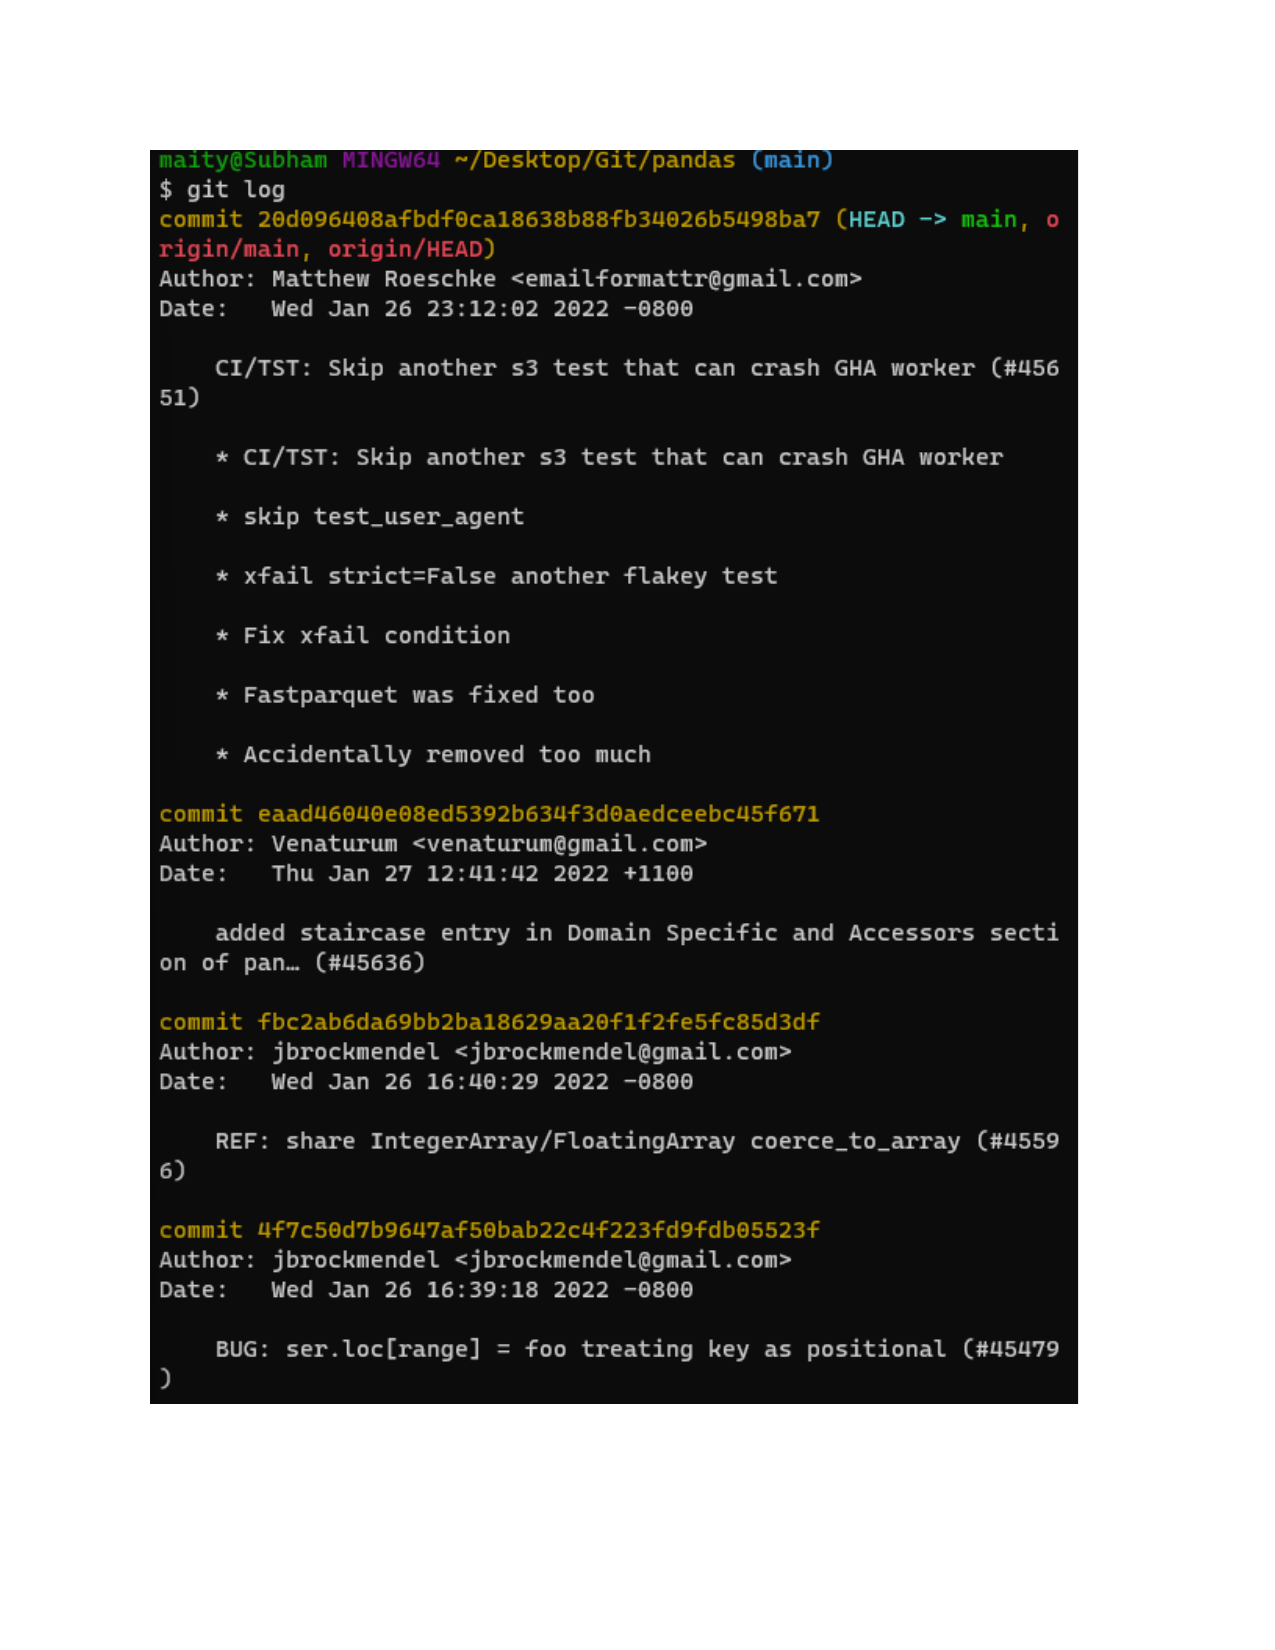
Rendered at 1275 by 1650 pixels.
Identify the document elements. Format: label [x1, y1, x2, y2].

picture [150, 150, 1079, 1404]
